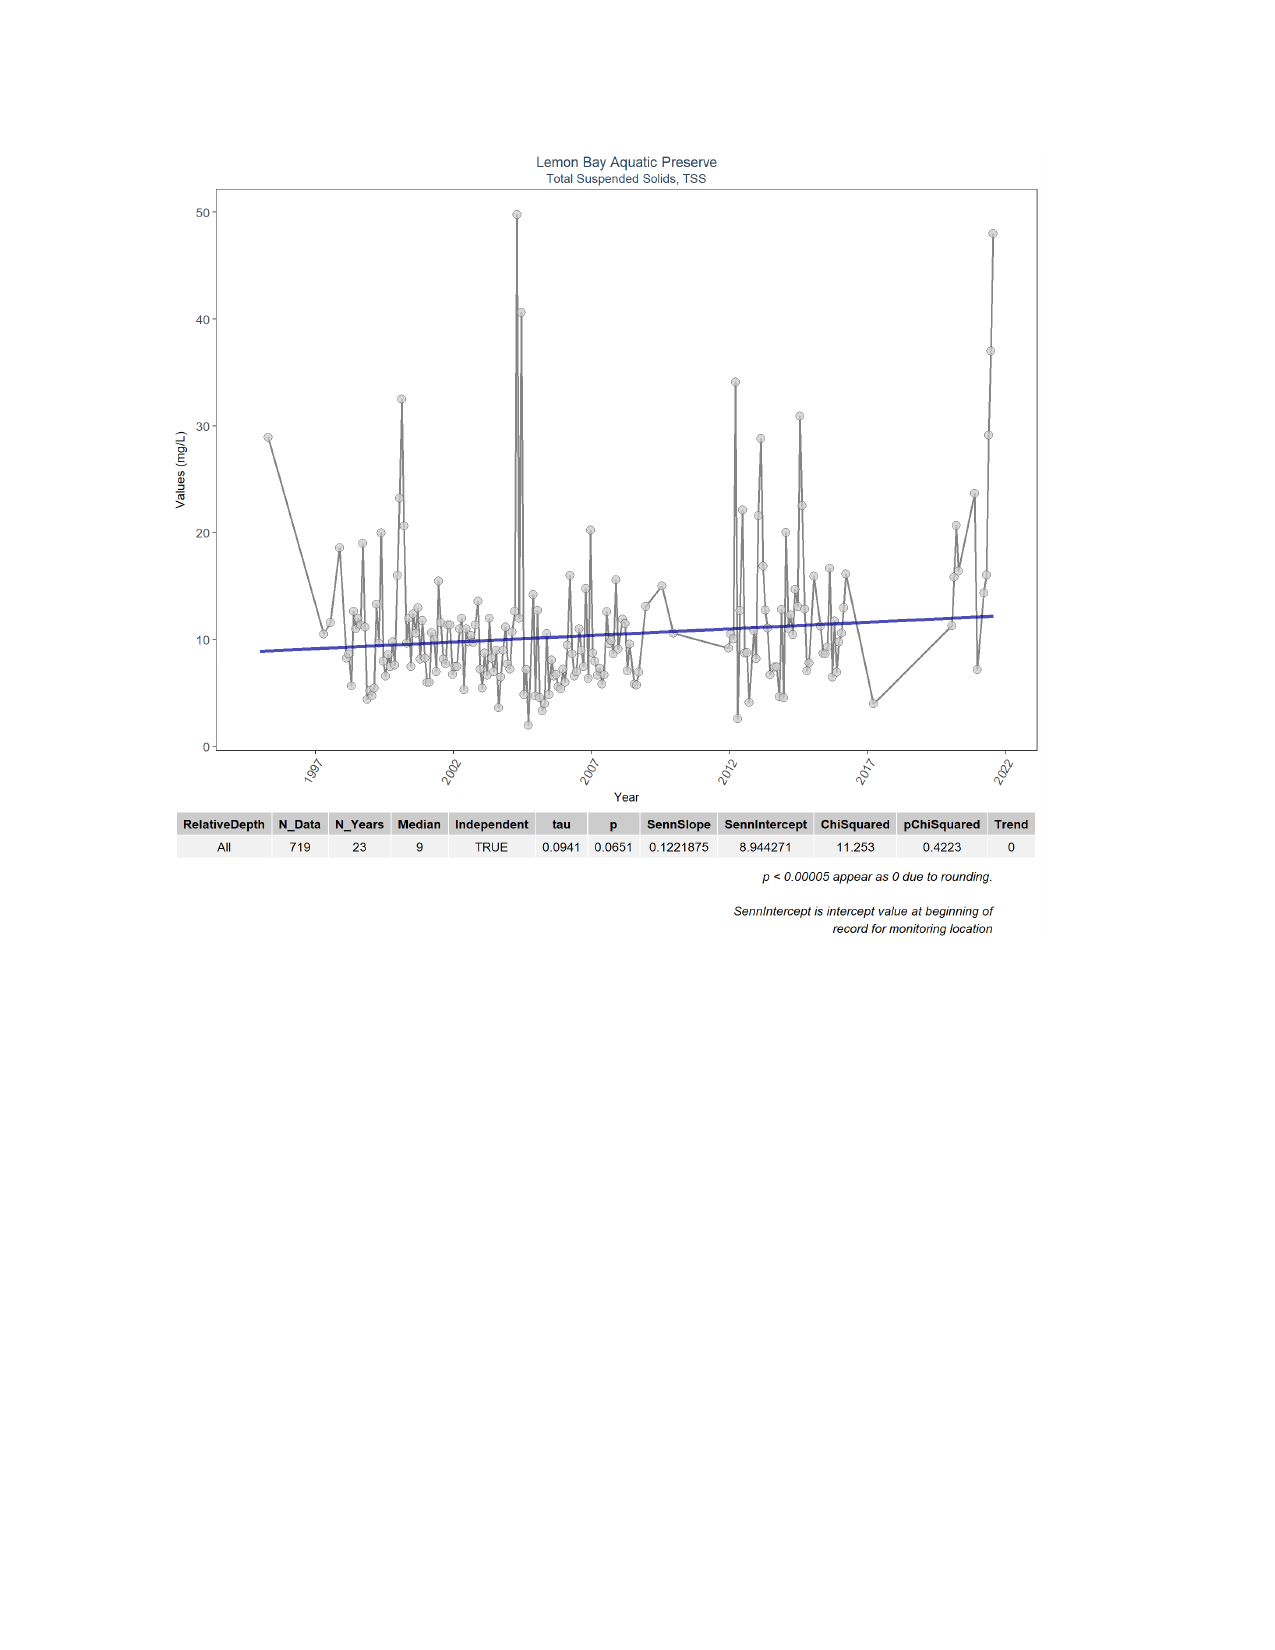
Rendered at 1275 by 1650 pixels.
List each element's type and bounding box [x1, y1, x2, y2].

picture [168, 150, 1044, 938]
